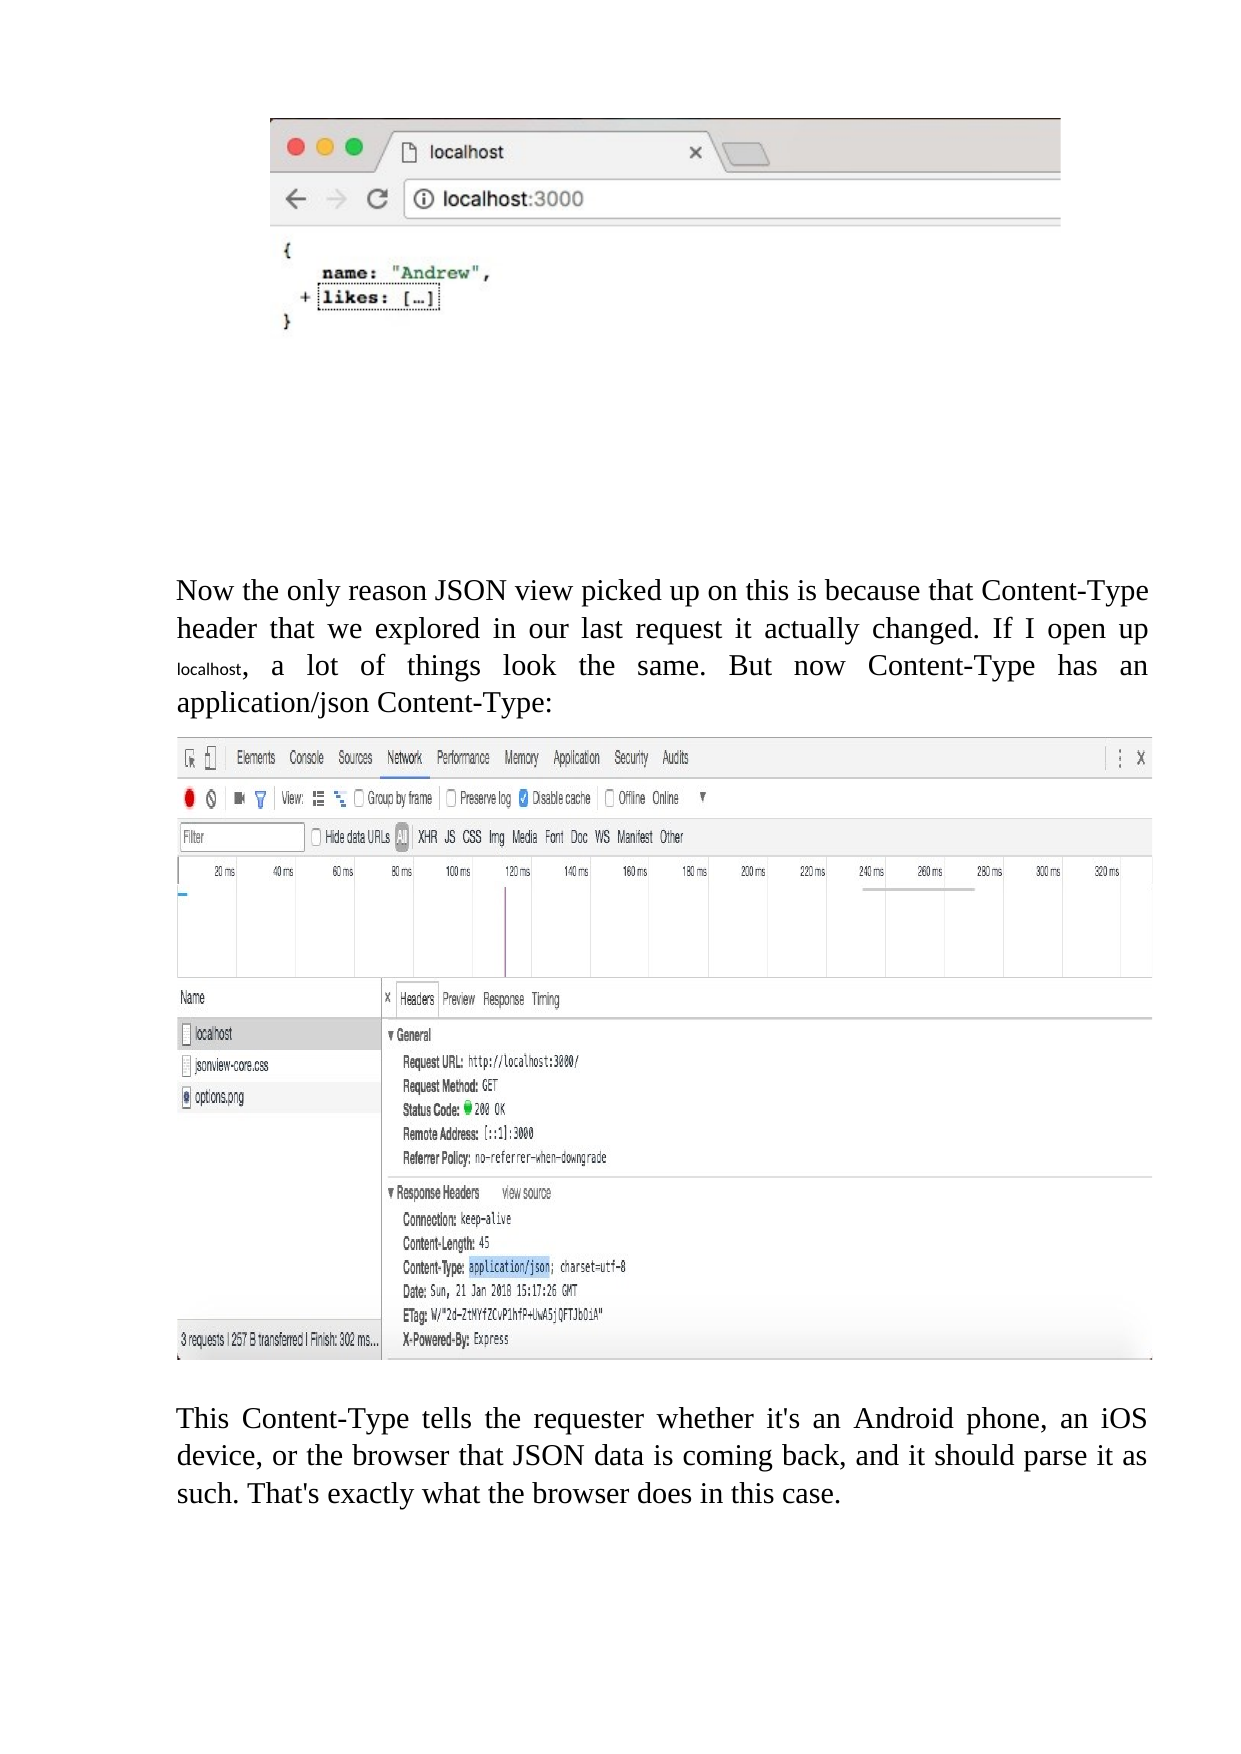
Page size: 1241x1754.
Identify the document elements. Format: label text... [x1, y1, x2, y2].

picture [270, 118, 1061, 532]
picture [177, 737, 1153, 1360]
text This Content-Type tells the requester whether it's an Android phone, an iOS device, or the browser that JSON data is coming back, and it should parse it as such. That's exactly what the browser does in this case. [176, 1400, 1150, 1509]
text Now the only reason JSON view picked up on this is because that Content-Type header that we explored in our last request it actually changed. If I open up localhost, a lot of things look the same. But now Content-Type has an application/json Content-Type: [176, 572, 1150, 719]
